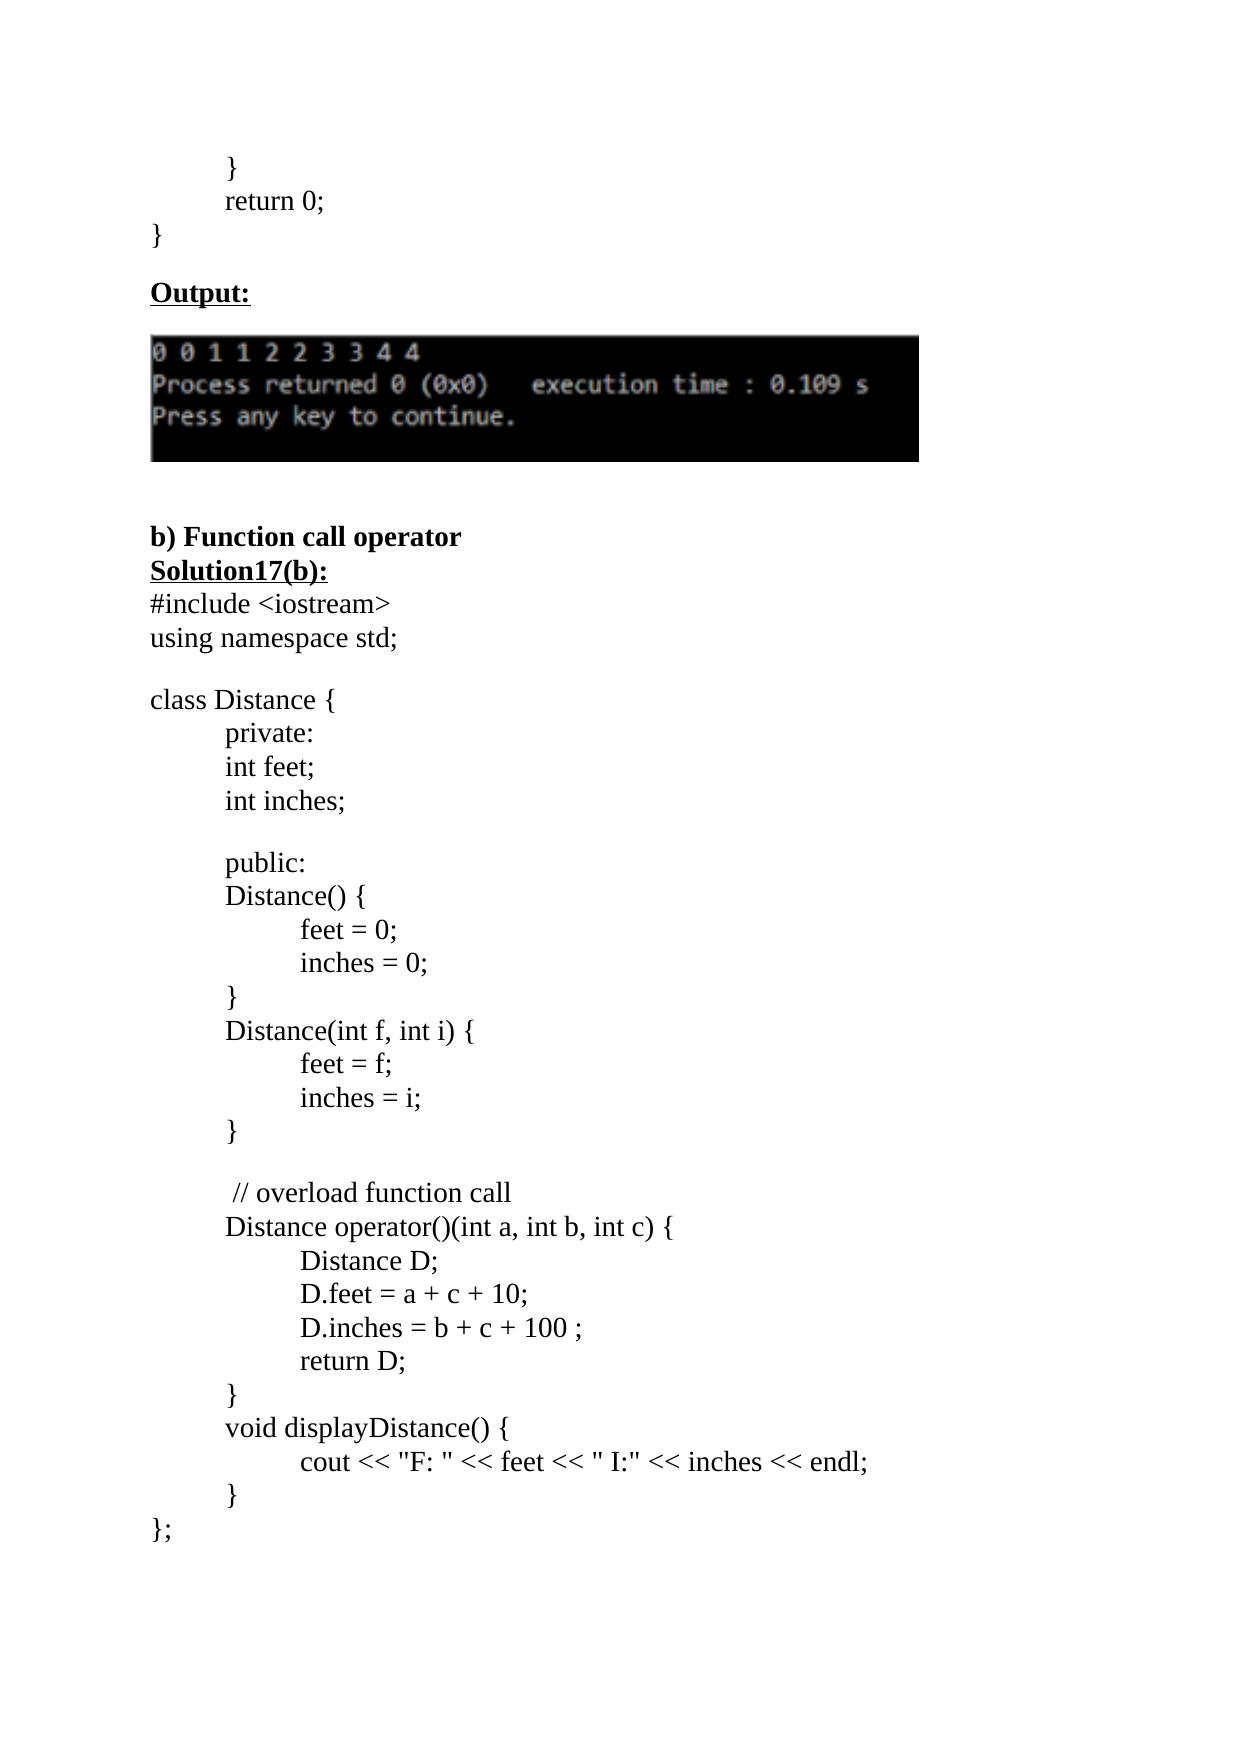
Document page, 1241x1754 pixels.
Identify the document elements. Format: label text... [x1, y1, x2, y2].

text return 0; [225, 183, 1090, 217]
text Solution17(b): [150, 553, 1090, 586]
picture [150, 334, 919, 462]
text using namespace std; [150, 620, 1090, 653]
text int feet; [150, 749, 1090, 783]
text } [150, 1113, 1090, 1147]
text } [150, 979, 1090, 1013]
text } [225, 150, 1090, 183]
text public: [150, 845, 1090, 878]
text Distance D; [150, 1243, 1090, 1276]
text D.feet = a + c + 10; [300, 1276, 1090, 1310]
text feet = 0; [150, 912, 1090, 946]
text } [150, 1477, 1090, 1511]
text inches = 0; [150, 946, 1090, 979]
text inches = i; [150, 1080, 1090, 1113]
text class Distance { [150, 682, 1090, 716]
text feet = f; [150, 1046, 1090, 1080]
text cout << "F: " << feet << " I:" << inches << endl; [150, 1444, 1090, 1477]
text Output: [150, 276, 1090, 309]
text // overload function call [150, 1176, 1090, 1209]
text Distance(int f, int i) { [150, 1013, 1090, 1046]
text int inches; [150, 783, 1090, 816]
text b) Function call operator [150, 519, 1090, 553]
text #include <iostream> [150, 586, 1090, 620]
text }; [150, 1511, 1090, 1544]
text private: [150, 716, 1090, 749]
text D.inches = b + c + 100 ; [300, 1310, 1090, 1343]
text void displayDistance() { [150, 1410, 1090, 1444]
text } [150, 217, 1090, 251]
text } [150, 1377, 1090, 1410]
text return D; [300, 1343, 1090, 1377]
text Distance() { [150, 878, 1090, 912]
text Distance operator()(int a, int b, int c) { [150, 1209, 1090, 1243]
